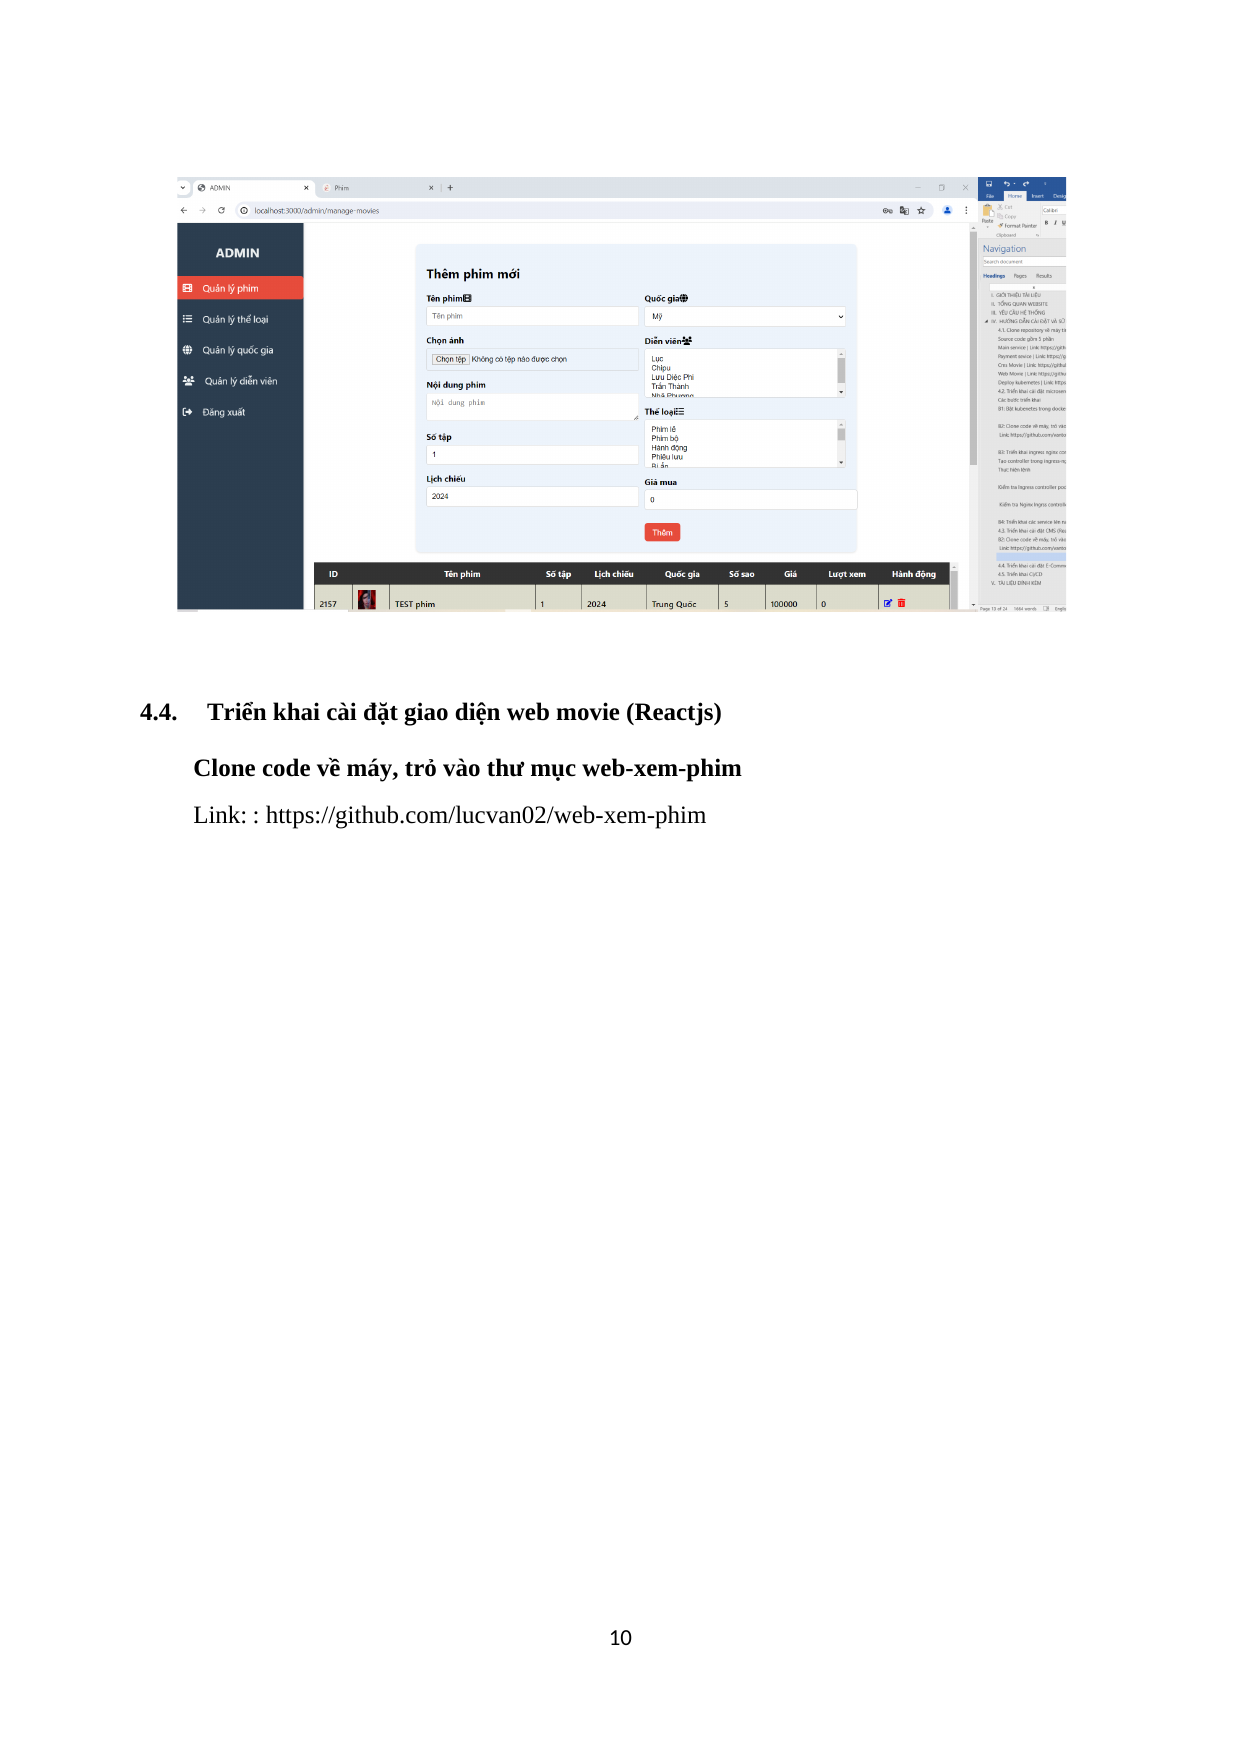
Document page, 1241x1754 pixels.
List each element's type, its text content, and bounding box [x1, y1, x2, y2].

list Clone code về máy, trỏ vào thư mục web-xem-phim [193, 753, 1122, 782]
list Triển khai cài đặt giao diện web movie (Reactjs) [177, 697, 1122, 726]
picture [177, 177, 1067, 612]
text Link: : https://github.com/lucvan02/web-xem-phim [118, 801, 1122, 829]
